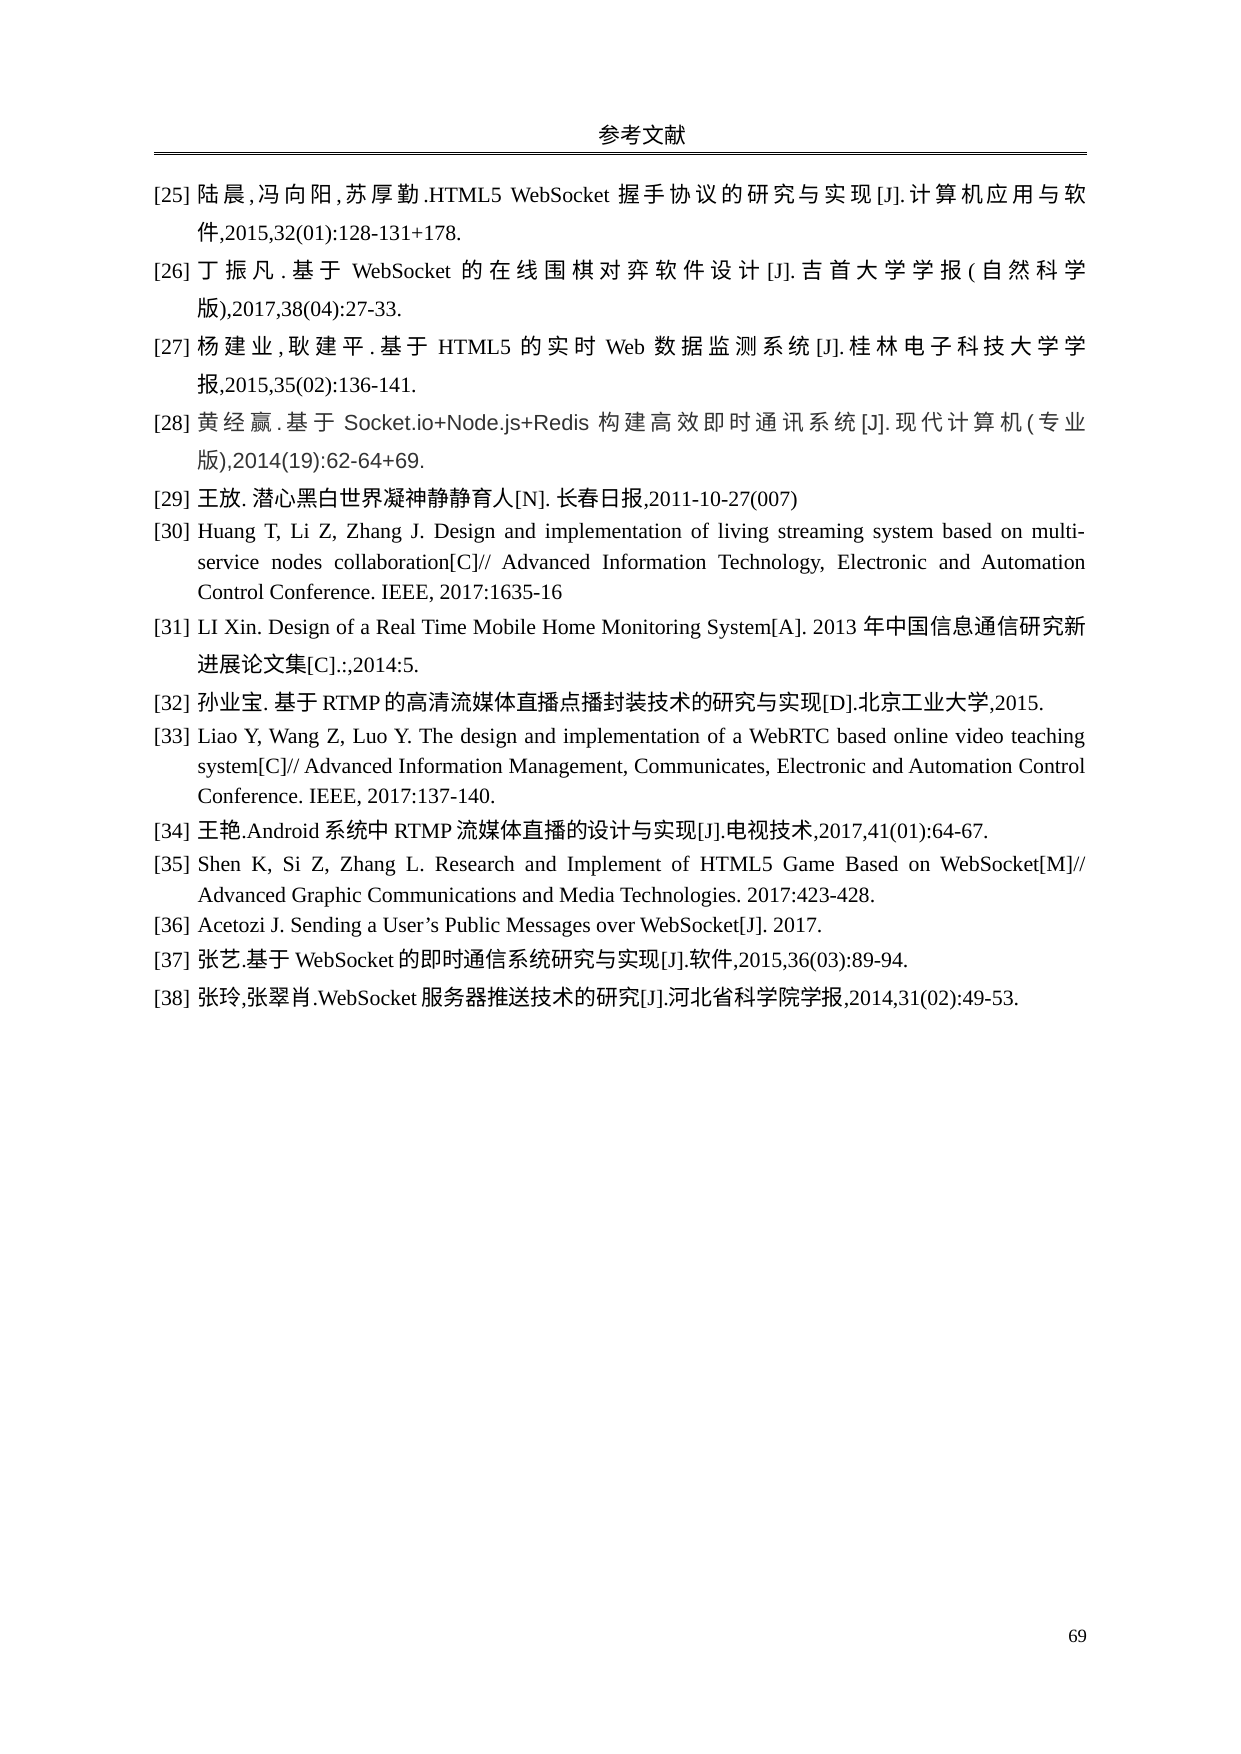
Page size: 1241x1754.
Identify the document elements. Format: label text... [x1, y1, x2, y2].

list 张艺.基于WebSocket的即时通信系统研究与实现[J].软件,2015,36(03):89-94. [153, 942, 1087, 974]
list 黄经赢.基于Socket.io+Node.js+Redis构建高效即时通讯系统[J].现代计算机(专业版),2014(19):62-64+69. [153, 405, 1087, 474]
list 王艳.Android系统中RTMP流媒体直播的设计与实现[J].电视技术,2017,41(01):64-67. [153, 813, 1087, 845]
list 孙业宝. 基于RTMP的高清流媒体直播点播封装技术的研究与实现[D].北京工业大学,2015. [153, 685, 1087, 717]
list 王放. 潜心黑白世界凝神静静育人[N]. 长春日报,2011-10-27(007) [153, 481, 1087, 512]
list 陆晨,冯向阳,苏厚勤.HTML5 WebSocket握手协议的研究与实现[J].计算机应用与软件,2015,32(01):128-131+178. [153, 177, 1087, 247]
list 丁振凡.基于WebSocket的在线围棋对弈软件设计[J].吉首大学学报(自然科学版),2017,38(04):27-33. [153, 253, 1087, 323]
list LI Xin. Design of a Real Time Mobile Home Monitoring System[A]. 2013年中国信息通信研究新进展论文集[C].:,2014:5. [153, 609, 1087, 679]
list Acetozi J. Sending a User’s Public Messages over WebSocket[J]. 2017. [153, 912, 1087, 937]
list Liao Y, Wang Z, Luo Y. The design and implementation of a WebRTC based online video teaching system[C]// Advanced Information Management, Communicates, Electronic and Automation Control Conference. IEEE, 2017:137-140. [153, 723, 1087, 808]
list 杨建业,耿建平.基于HTML5的实时Web数据监测系统[J].桂林电子科技大学学报,2015,35(02):136-141. [153, 329, 1087, 398]
list 张玲,张翠肖.WebSocket服务器推送技术的研究[J].河北省科学院学报,2014,31(02):49-53. [153, 980, 1087, 1012]
list Shen K, Si Z, Zhang L. Research and Implement of HTML5 Game Based on WebSocket[M]// Advanced Graphic Communications and Media Technologies. 2017:423-428. [153, 851, 1087, 907]
list Huang T, Li Z, Zhang J. Design and implementation of living streaming system based on multi-service nodes collaboration[C]// Advanced Information Technology, Electronic and Automation Control Conference. IEEE, 2017:1635-16 [153, 518, 1087, 604]
